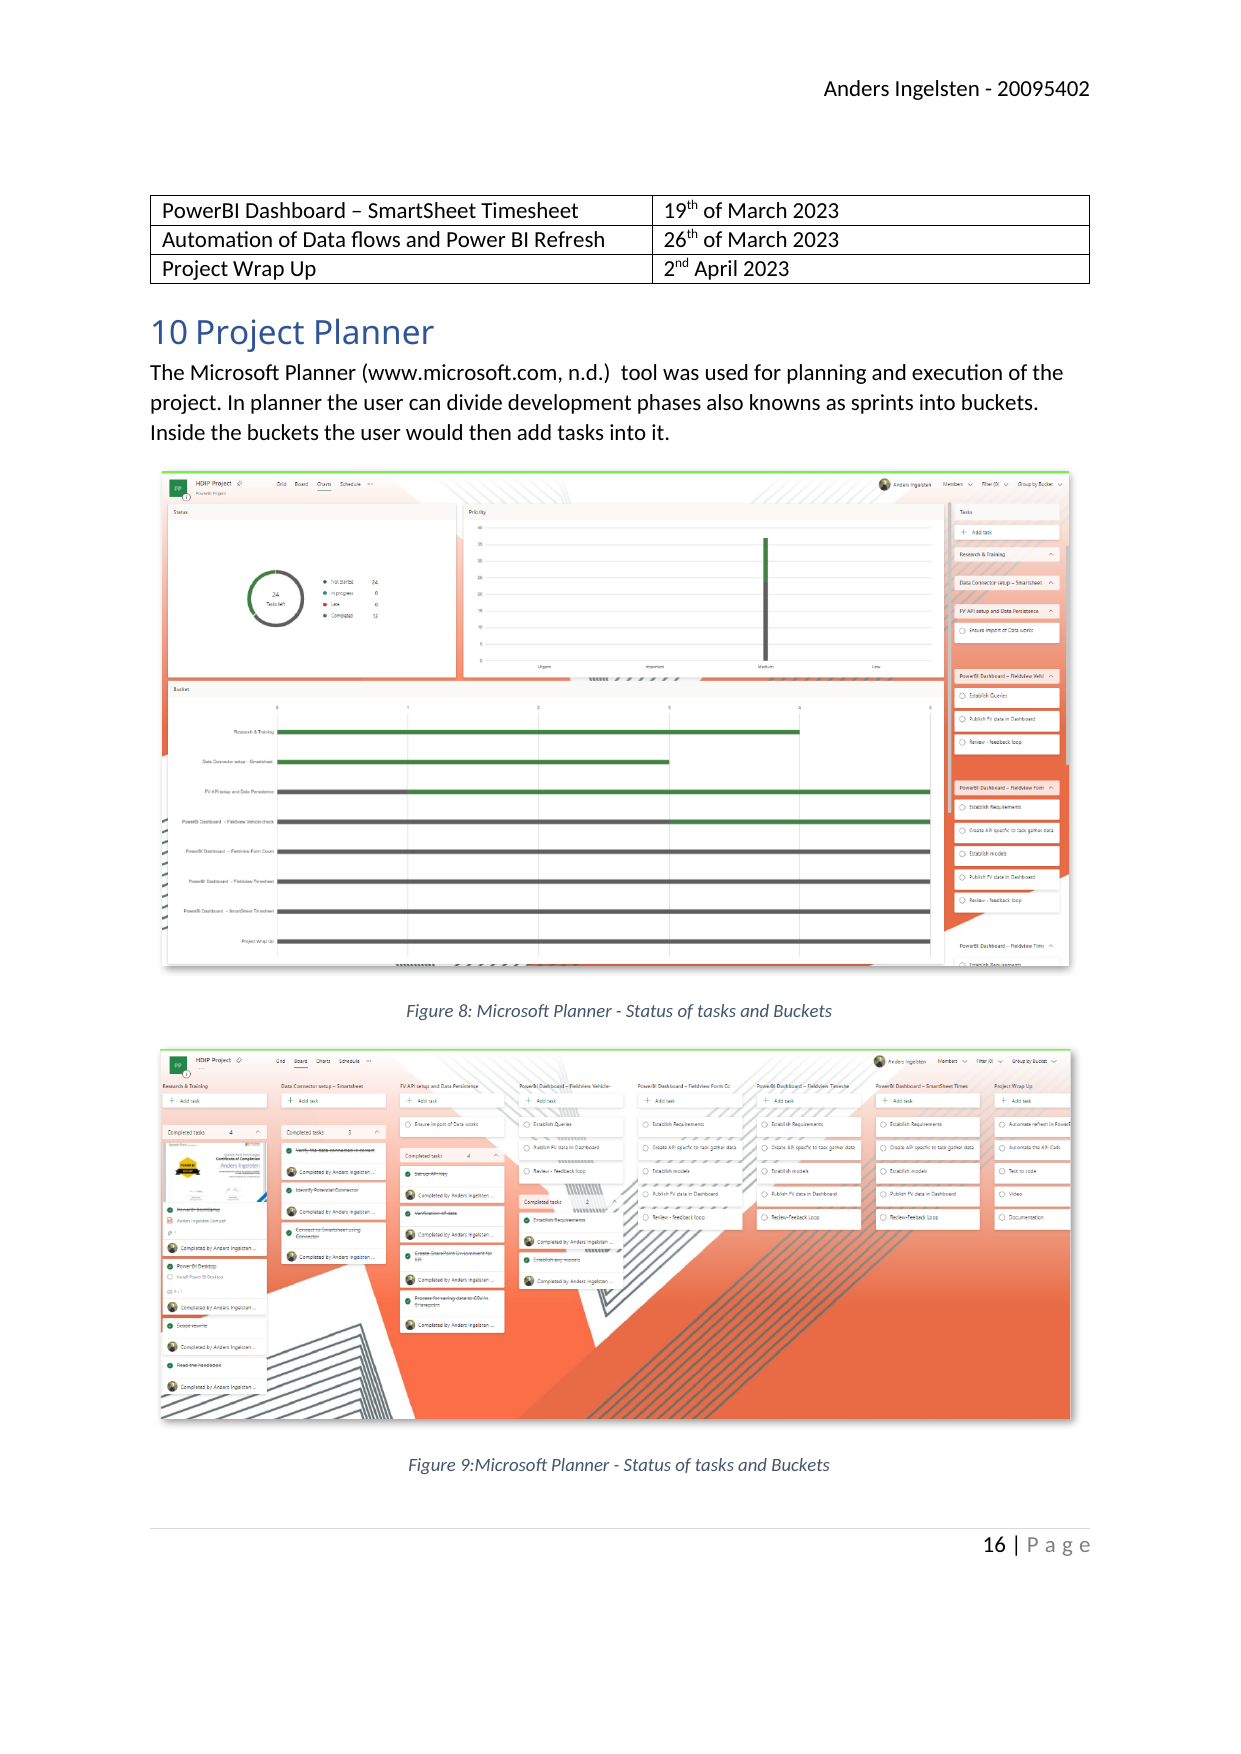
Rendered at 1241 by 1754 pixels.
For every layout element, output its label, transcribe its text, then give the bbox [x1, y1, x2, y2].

table_cell Project Wrap Up [151, 255, 652, 283]
table_cell 2nd April 2023 [653, 255, 1089, 283]
picture [162, 471, 1069, 966]
subtitle Project Planner [150, 309, 1090, 354]
table_cell PowerBI Dashboard – SmartSheet Timesheet [151, 196, 652, 224]
text The Microsoft Planner (www.microsoft.com, n.d.) tool was used for planning and execution of the project. In planner the user can divide development phases also knowns as sprints into buckets. Inside the buckets the user would then add tasks into it. [150, 358, 1090, 446]
table_cell Automation of Data flows and Power BI Refresh [151, 226, 652, 253]
table_cell 26th of March 2023 [653, 226, 1089, 253]
picture [160, 1049, 1071, 1419]
table_cell 19th of March 2023 [653, 196, 1089, 224]
